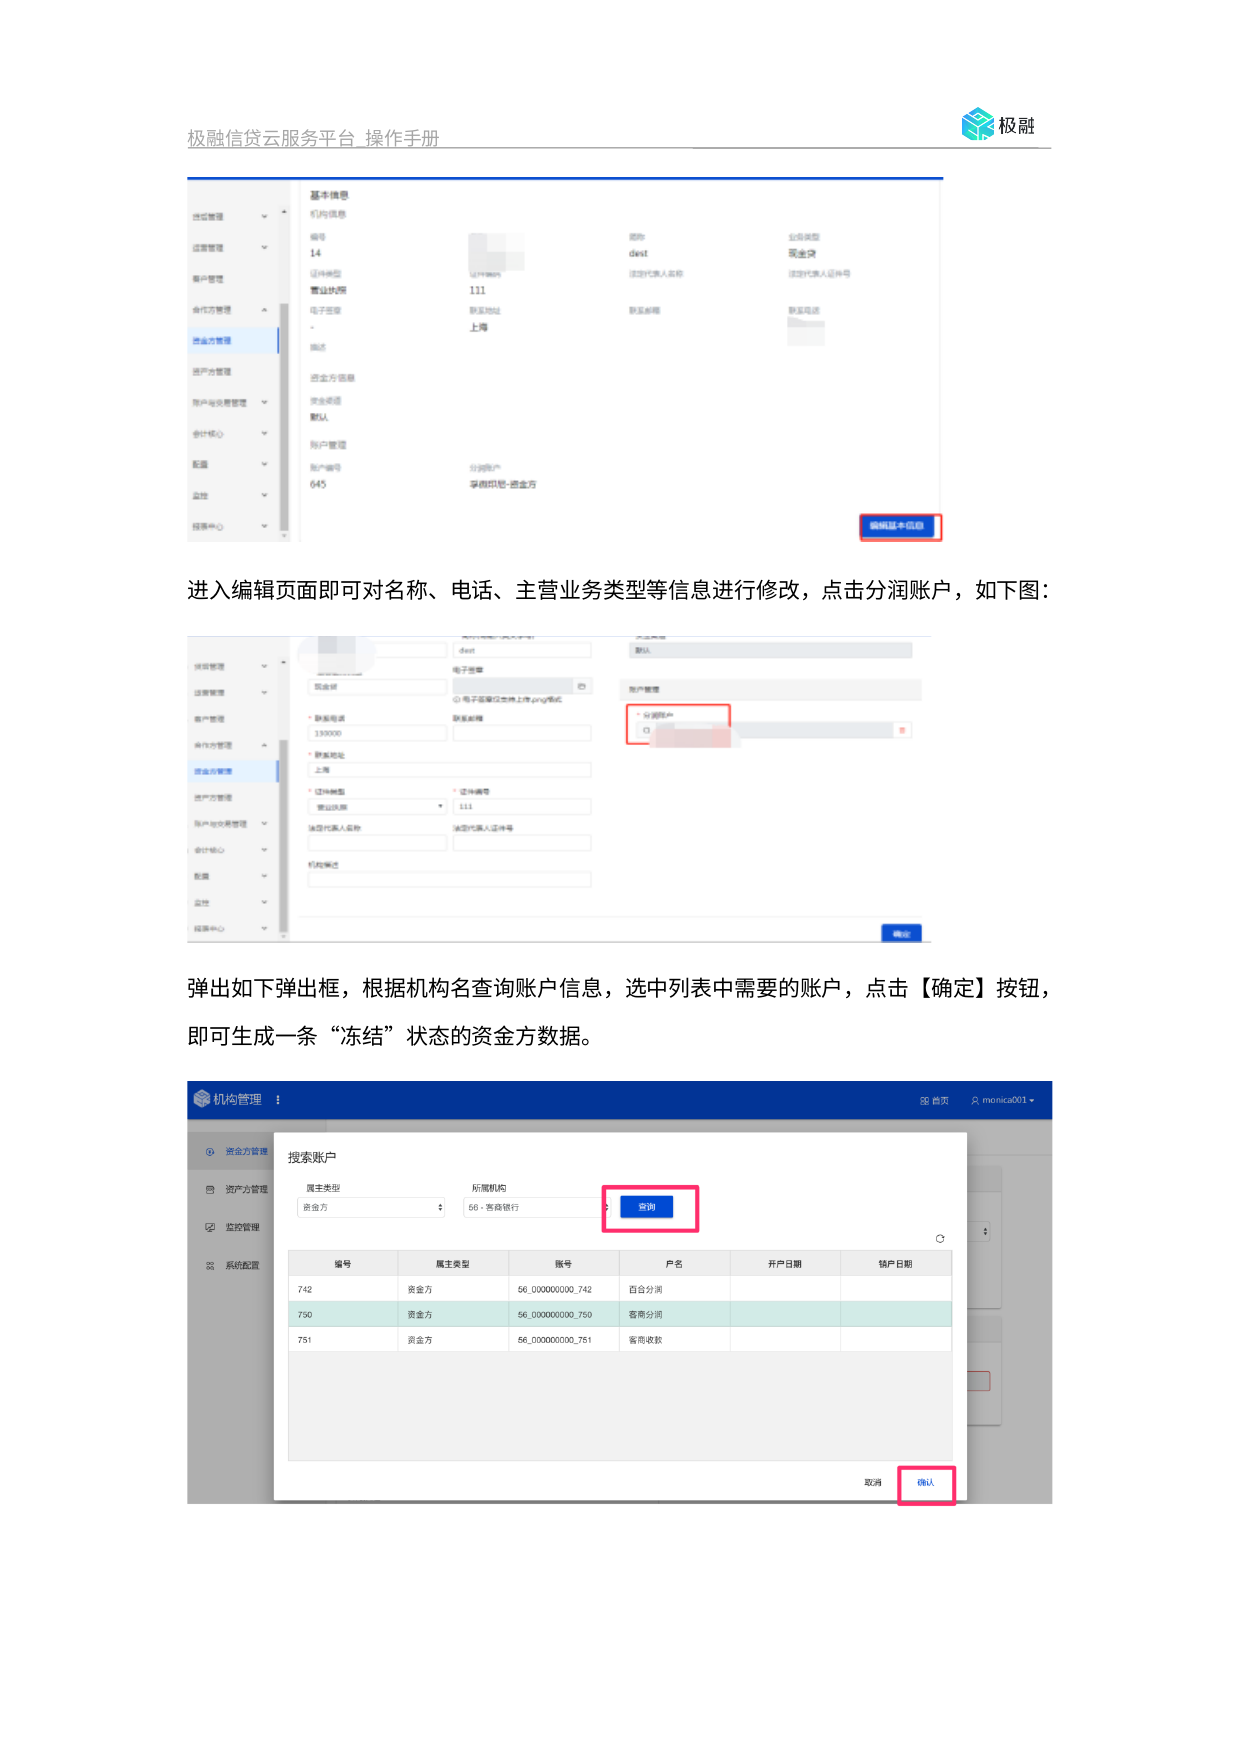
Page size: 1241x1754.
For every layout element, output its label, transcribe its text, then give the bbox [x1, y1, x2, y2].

picture [187, 1081, 1053, 1518]
picture [187, 177, 944, 542]
picture [952, 105, 1042, 144]
picture [187, 636, 933, 943]
text 弹出如下弹出框，根据机构名查询账户信息，选中列表中需要的账户，点击【确定】按钮，即可生成一条“冻结”状态的资金方数据。 [187, 970, 1053, 1051]
text 进入编辑页面即可对名称、电话、主营业务类型等信息进行修改，点击分润账户，如下图： [187, 573, 1053, 606]
